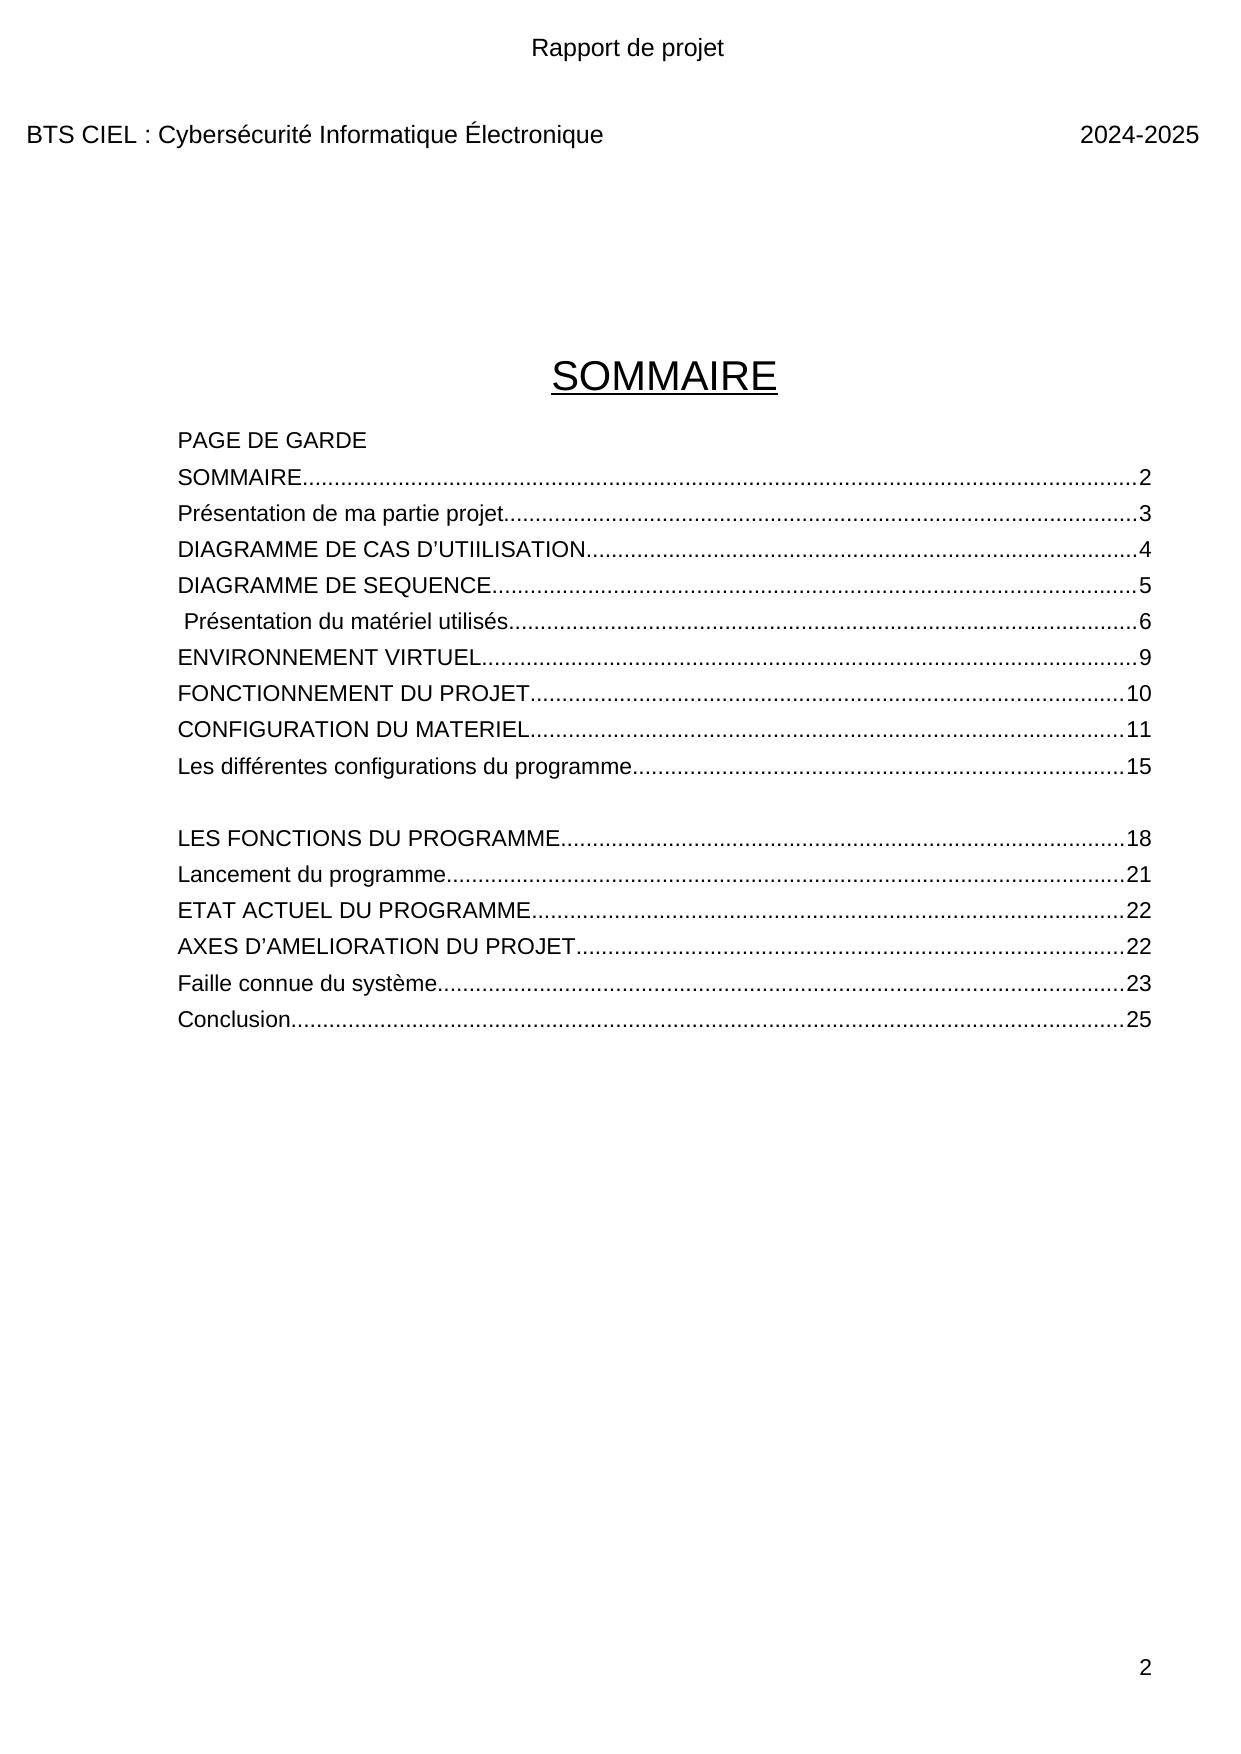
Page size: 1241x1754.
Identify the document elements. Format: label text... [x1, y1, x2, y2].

subtitle SOMMAIRE [103, 351, 1152, 399]
